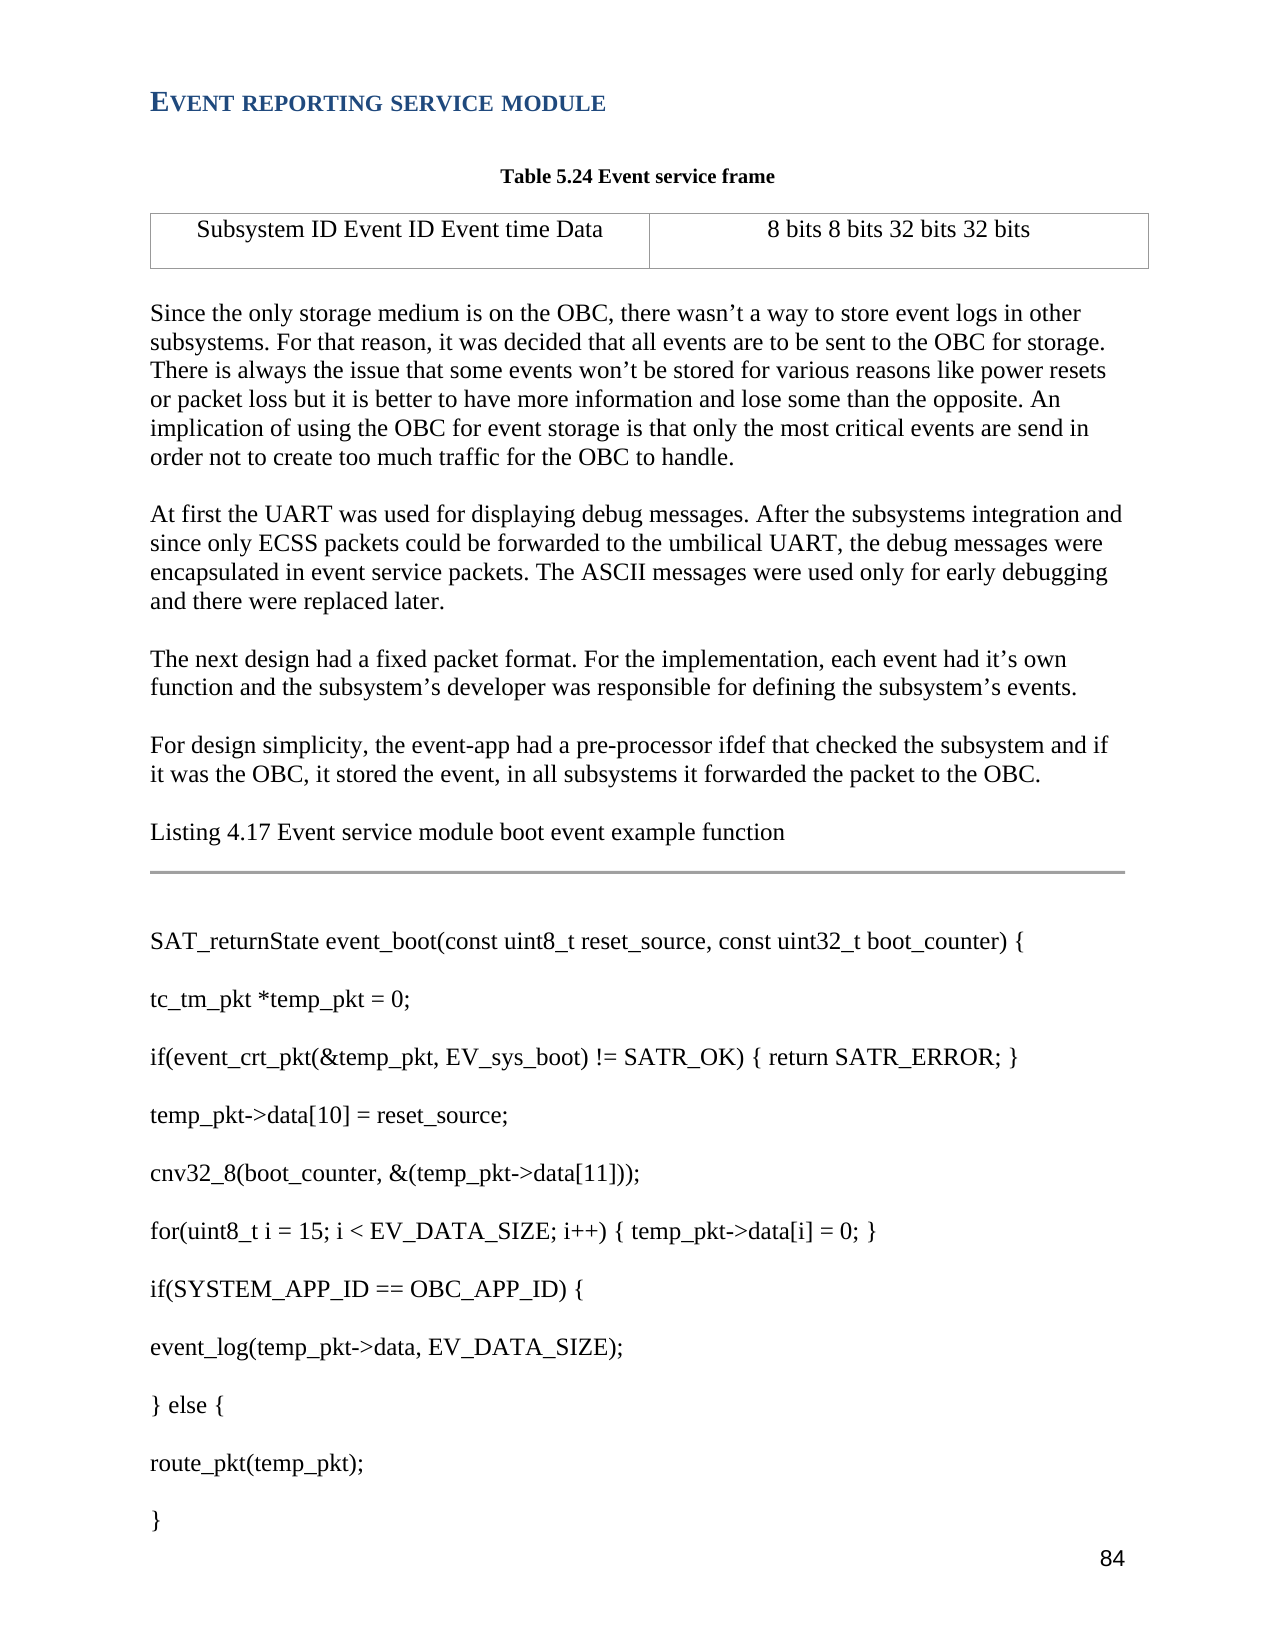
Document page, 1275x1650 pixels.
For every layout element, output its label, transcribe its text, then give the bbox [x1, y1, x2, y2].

text tc_tm_pkt *temp_pkt = 0; [150, 984, 1125, 1013]
text Since the only storage medium is on the OBC, there wasn’t a way to store event logs in other subsystems. For that reason, it was decided that all events are to be sent to the OBC for storage. There is always the issue that some events won’t be stored for various reasons like power resets or packet loss but it is better to have more information and lose some than the opposite. An implication of using the OBC for event storage is that only the most critical events are send in order not to create too much traffic for the OBC to handle. [150, 298, 1125, 470]
text } [150, 1506, 1125, 1534]
text if(SYSTEM_APP_ID == OBC_APP_ID) { [150, 1274, 1125, 1303]
text Listing 4.17 Event service module boot event example function [150, 817, 1125, 846]
text SAT_returnState event_boot(const uint8_t reset_source, const uint32_t boot_counter) { [150, 926, 1125, 955]
text At first the UART was used for displaying debug messages. After the subsystems integration and since only ECSS packets could be forwarded to the umbilical UART, the debug messages were encapsulated in event service packets. The ASCII messages were used only for early debugging and there were replaced later. [150, 499, 1125, 614]
subtitle Event reporting service module [150, 84, 1089, 118]
table_header 8 bits 8 bits 32 bits 32 bits [650, 214, 1148, 268]
text if(event_crt_pkt(&temp_pkt, EV_sys_boot) != SATR_OK) { return SATR_ERROR; } [150, 1042, 1125, 1071]
text For design simplicity, the event-app had a pre-processor ifdef that checked the subsystem and if it was the OBC, it stored the event, in all subsystems it forwarded the packet to the OBC. [150, 730, 1125, 788]
text event_log(temp_pkt->data, EV_DATA_SIZE); [150, 1332, 1125, 1361]
text } else { [150, 1390, 1125, 1418]
text temp_pkt->data[10] = reset_source; [150, 1100, 1125, 1129]
text The next design had a fixed packet format. For the implementation, each event had it’s own function and the subsystem’s developer was responsible for defining the subsystem’s events. [150, 644, 1125, 701]
table_header Subsystem ID Event ID Event time Data [151, 214, 649, 268]
text route_pkt(temp_pkt); [150, 1448, 1125, 1476]
text cnv32_8(boot_counter, &(temp_pkt->data[11])); [150, 1158, 1125, 1187]
text Table 5.24 Event service frame [150, 164, 1125, 188]
text for(uint8_t i = 15; i < EV_DATA_SIZE; i++) { temp_pkt->data[i] = 0; } [150, 1216, 1125, 1245]
